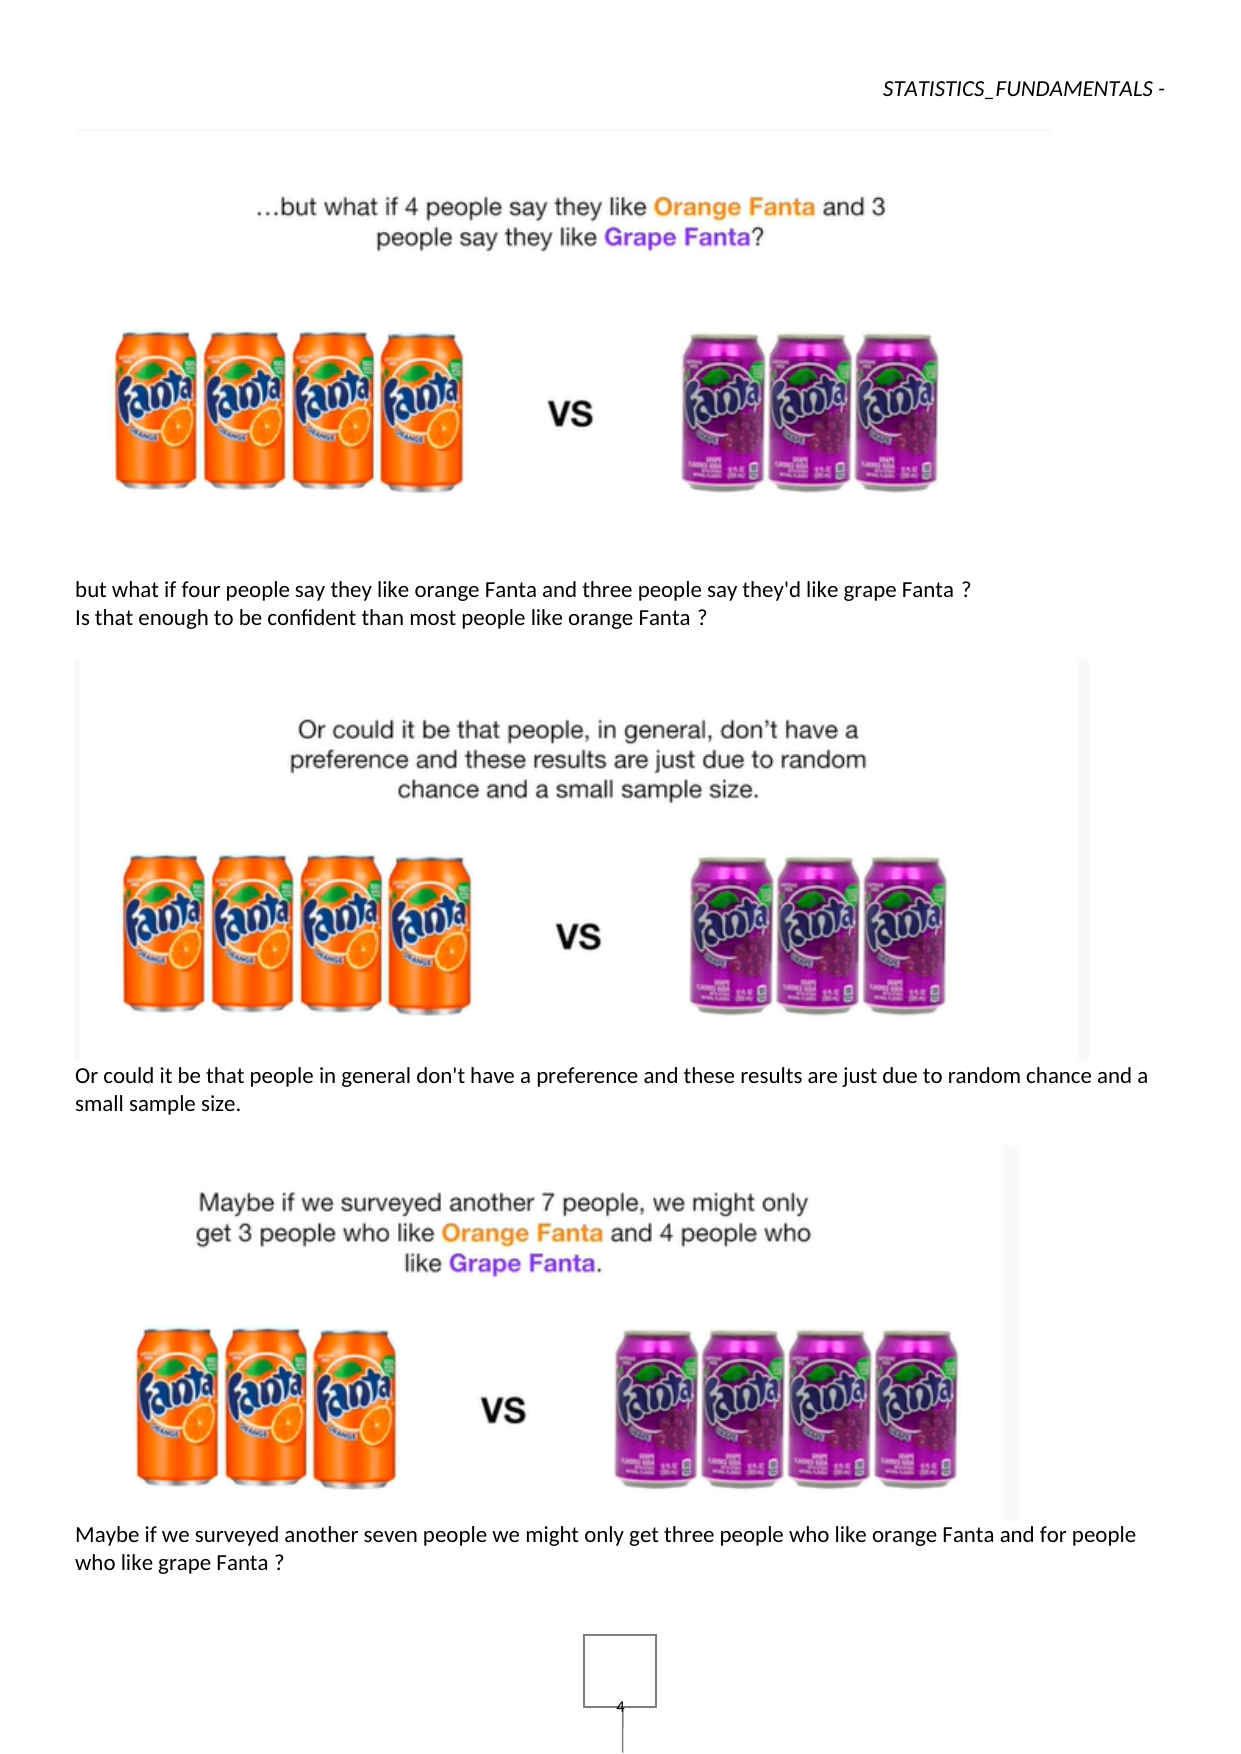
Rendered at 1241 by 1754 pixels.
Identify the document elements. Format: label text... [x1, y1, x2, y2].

text Is that enough to be confident than most people like orange Fanta ? [75, 603, 1165, 631]
text Maybe if we surveyed another seven people we might only get three people who like orange Fanta and for people who like grape Fanta ? [75, 1520, 1165, 1576]
text but what if four people say they like orange Fanta and three people say they'd like grape Fanta ? [75, 575, 1165, 603]
picture [75, 129, 1052, 576]
text Or could it be that people in general don't have a preference and these results are just due to random chance and a small sample size. [75, 1061, 1165, 1117]
picture [75, 1145, 1021, 1521]
picture [75, 659, 1090, 1061]
